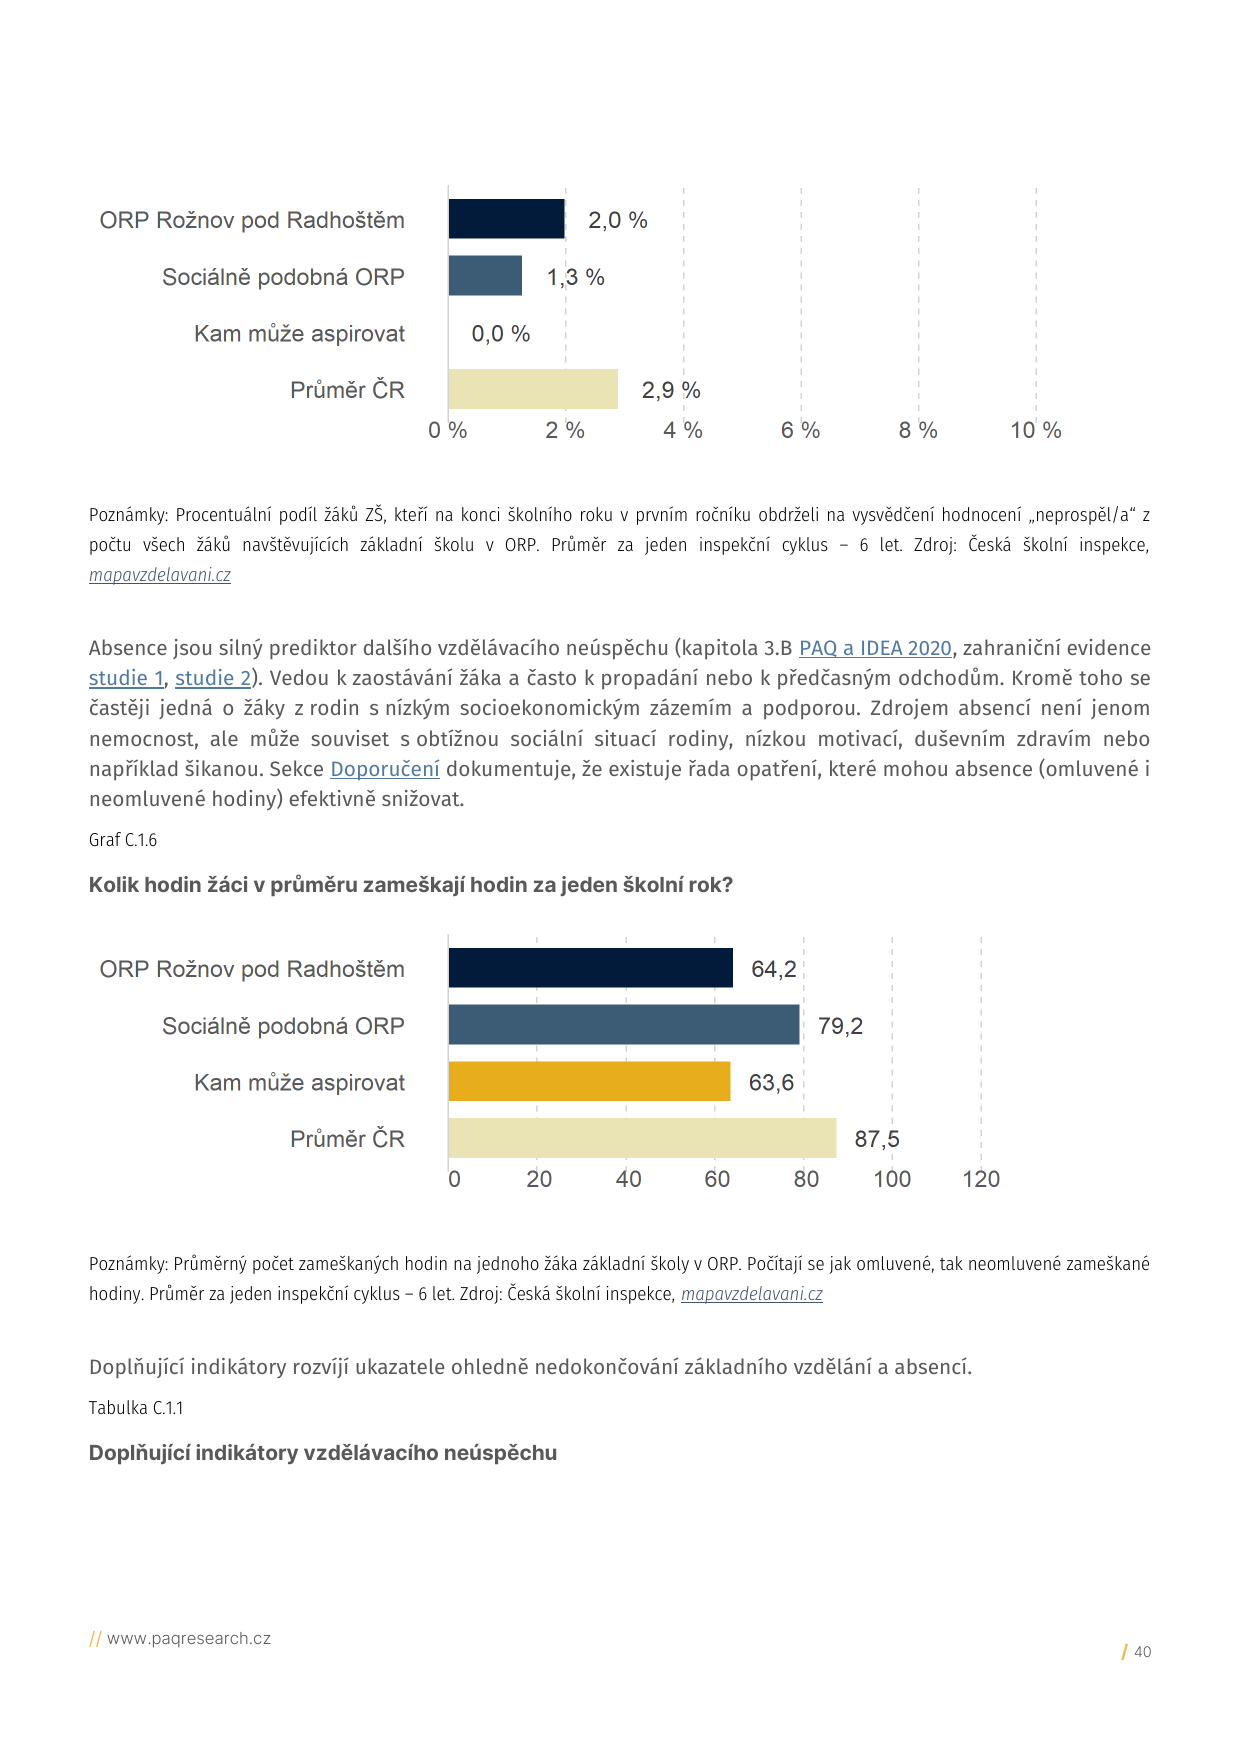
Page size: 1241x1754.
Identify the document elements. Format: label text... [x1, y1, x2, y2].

picture [88, 147, 1139, 480]
text Poznámky: Průměrný počet zameškaných hodin na jednoho žáka základní školy v ORP. Počítají se jak omluvené, tak neomluvené zameškané hodiny. Průměr za jeden inspekční cyklus – 6 let. Zdroj: Česká školní inspekce, mapavzdelavani.cz [89, 1245, 1152, 1306]
text Doplňující indikátory rozvíjí ukazatele ohledně nedokončování základního vzdělání a absencí. [89, 1350, 1152, 1380]
text Poznámky: Procentuální podíl žáků ZŠ, kteří na konci školního roku v prvním ročníku obdrželi na vysvědčení hodnocení „neprospěl/a“ z počtu všech žáků navštěvujících základní školu v ORP. Průměr za jeden inspekční cyklus – 6 let. Zdroj: Česká školní inspekce, mapavzdelavani.cz [89, 496, 1152, 586]
picture [88, 897, 1139, 1229]
text Tabulka C.1.1 [89, 1397, 1152, 1419]
text Doplňující indikátory vzdělávacího neúspěchu [89, 1435, 1152, 1465]
text Graf C.1.6 [89, 828, 1152, 851]
text Absence jsou silný prediktor dalšího vzdělávacího neúspěchu (kapitola 3.B PAQ a IDEA 2020, zahraniční evidence studie 1, studie 2). Vedou k zaostávání žáka a často k propadání nebo k předčasným odchodům. Kromě toho se častěji jedná o žáky z rodin s nízkým socioekonomickým zázemím a podporou. Zdrojem absencí není jenom nemocnost, ale může souviset s obtížnou sociální situací rodiny, nízkou motivací, duševním zdravím nebo například šikanou. Sekce Doporučení dokumentuje, že existuje řada opatření, které mohou absence (omluvené i neomluvené hodiny) efektivně snižovat. [89, 631, 1152, 812]
text Kolik hodin žáci v průměru zameškají hodin za jeden školní rok? [89, 867, 1152, 897]
